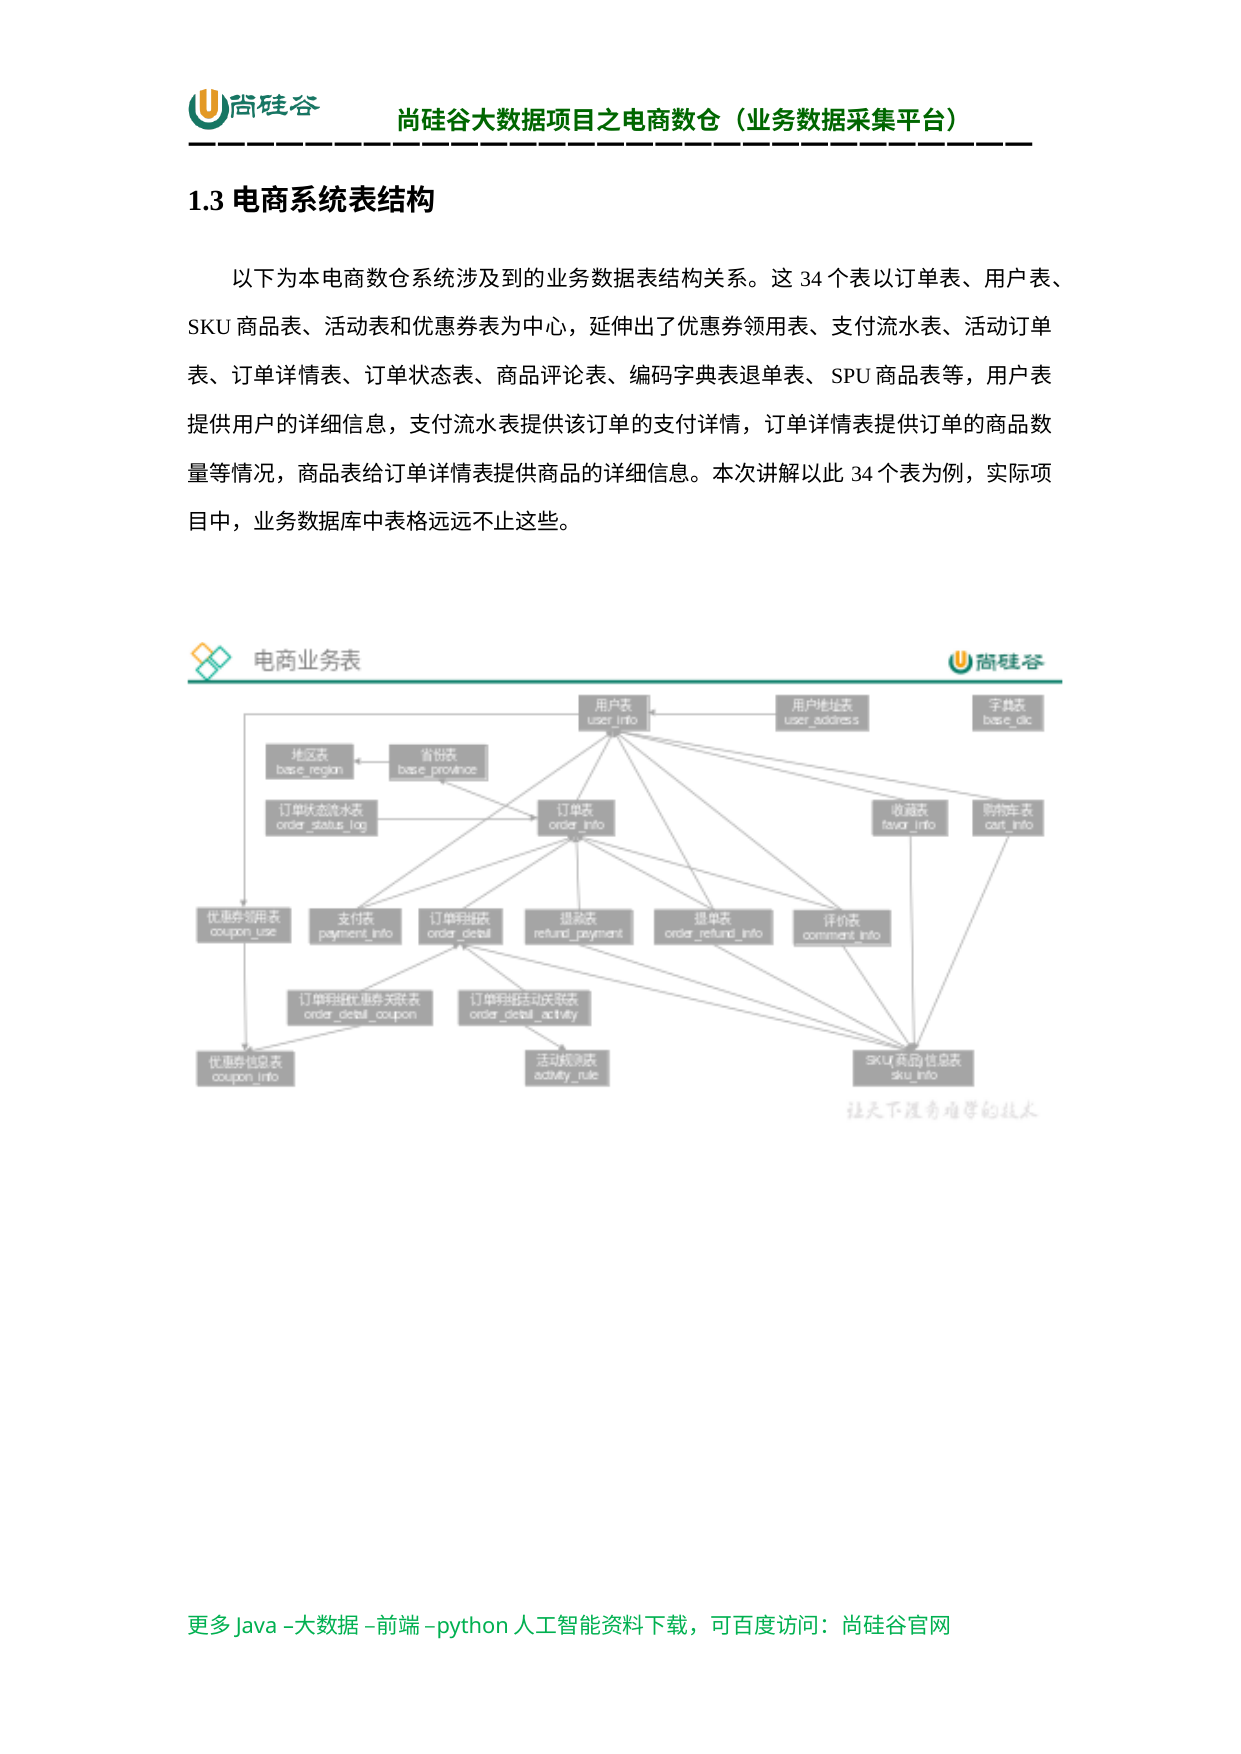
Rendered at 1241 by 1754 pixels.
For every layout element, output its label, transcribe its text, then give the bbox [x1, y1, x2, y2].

subtitle 1.3 电商系统表结构 [187, 165, 1053, 230]
picture [187, 88, 320, 130]
text 以下为本电商数仓系统涉及到的业务数据表结构关系。这34个表以订单表、用户表、SKU商品表、活动表和优惠券表为中心，延伸出了优惠券领用表、支付流水表、活动订单表、订单详情表、订单状态表、商品评论表、编码字典表退单表、SPU商品表等，用户表提供用户的详细信息，支付流水表提供该订单的支付详情，订单详情表提供订单的商品数量等情况，商品表给订单详情表提供商品的详细信息。本次讲解以此34个表为例，实际项目中，业务数据库中表格远远不止这些。 [187, 260, 1053, 536]
